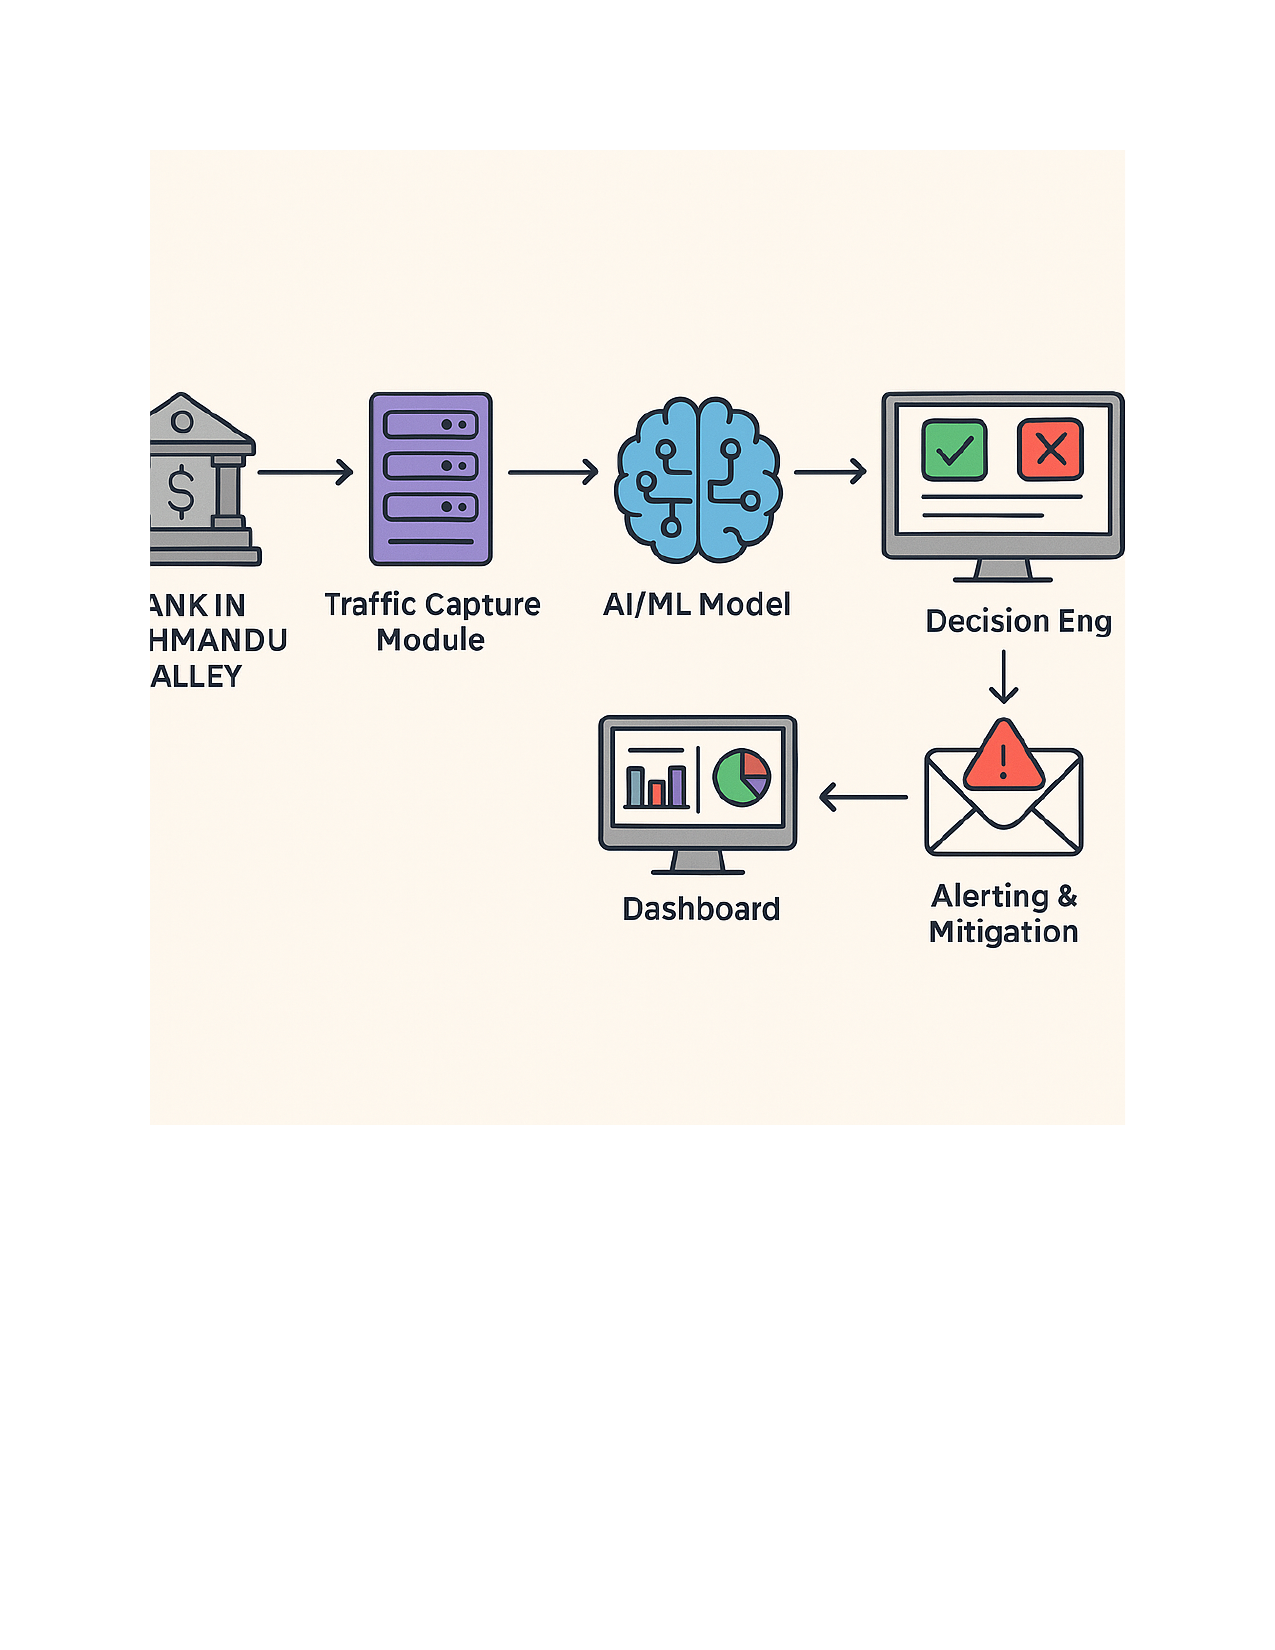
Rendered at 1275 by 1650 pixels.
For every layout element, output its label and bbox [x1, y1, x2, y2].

picture [150, 150, 1125, 1125]
